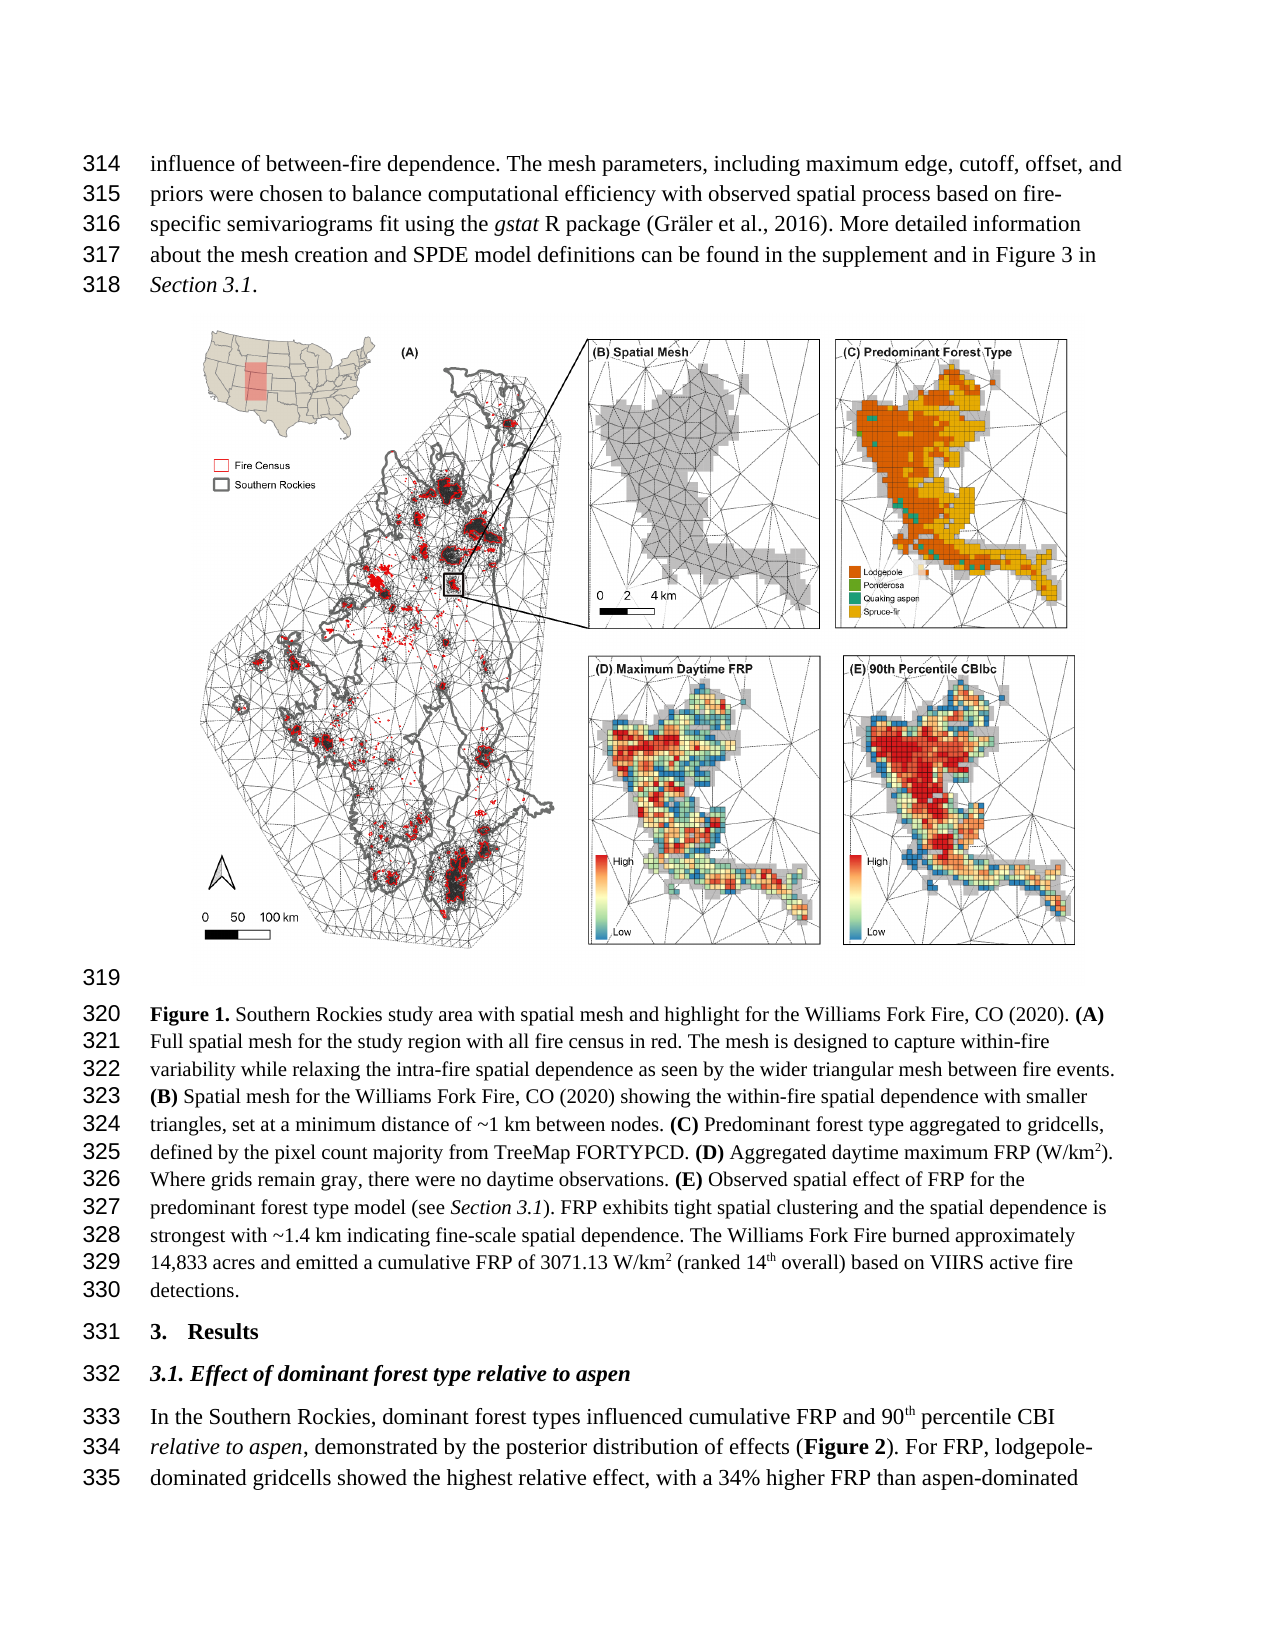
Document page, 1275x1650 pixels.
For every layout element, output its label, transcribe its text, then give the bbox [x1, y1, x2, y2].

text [150, 1403, 1125, 1490]
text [150, 150, 1125, 297]
text Figure 1. Southern Rockies study area with spatial mesh and highlight for the Williams Fork Fire, CO (2020). (A) Full spatial mesh for the study region with all fire census in red. The mesh is designed to capture within-fire variability while relaxing the intra-fire spatial dependence as seen by the wider triangular mesh between fire events. (B) Spatial mesh for the Williams Fork Fire, CO (2020) showing the within-fire spatial dependence with smaller triangles, set at a minimum distance of ~1 km between nodes. (C) Predominant forest type aggregated to gridcells, defined by the pixel count majority from TreeMap FORTYPCD. (D) Aggregated daytime maximum FRP (W/km2). Where grids remain gray, there were no daytime observations. (E) Observed spatial effect of FRP for the predominant forest type model (see Section 3.1). FRP exhibits tight spatial clustering and the spatial dependence is strongest with ~1.4 km indicating fine-scale spatial dependence. The Williams Fork Fire burned approximately 14,833 acres and emitted a cumulative FRP of 3071.13 W/km2 (ranked 14th overall) based on VIIRS active fire detections. [150, 1002, 1125, 1302]
subtitle Results [150, 1318, 1125, 1344]
subtitle 3.1. Effect of dominant forest type relative to aspen [150, 1361, 1125, 1387]
picture [190, 313, 1085, 986]
